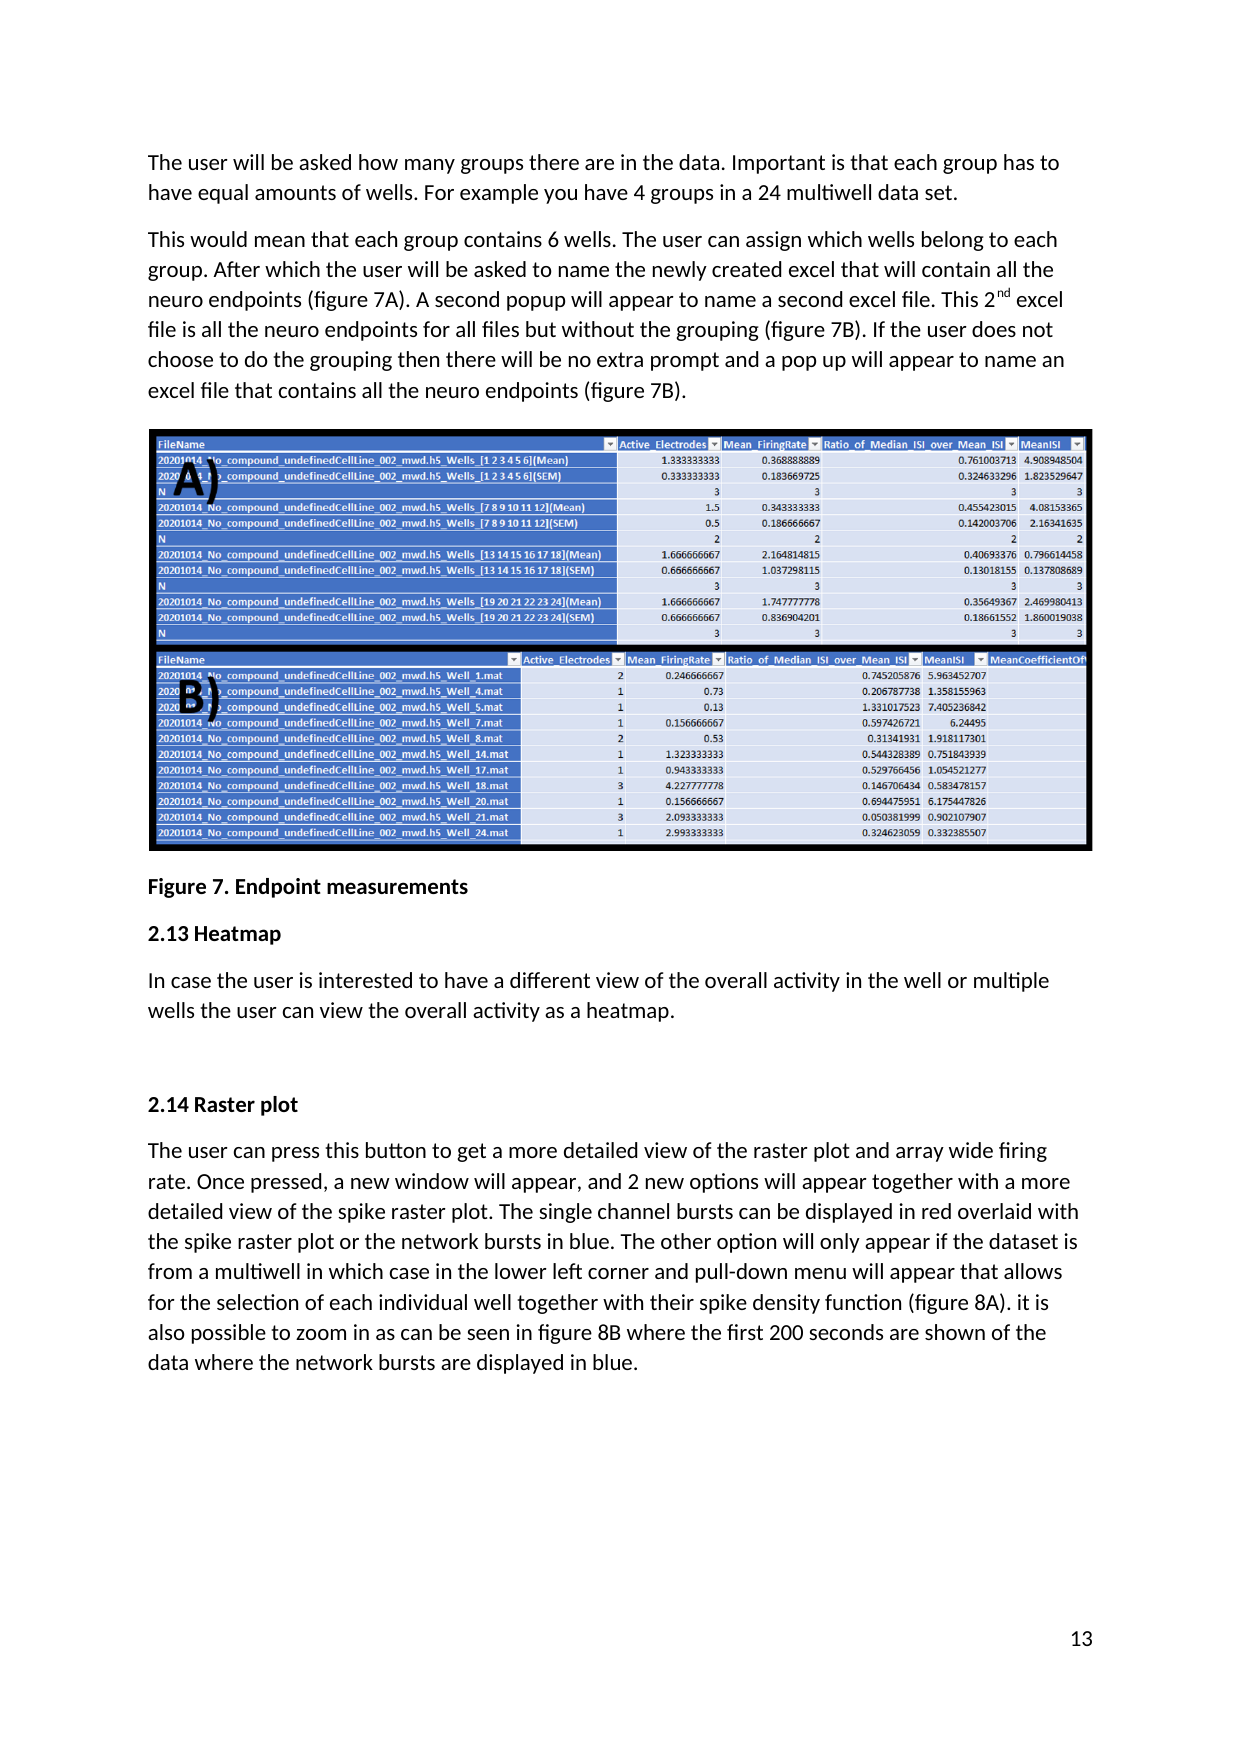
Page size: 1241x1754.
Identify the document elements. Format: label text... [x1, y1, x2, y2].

text In case the user is interested to have a different view of the overall activity in the well or multiple wells the user can view the overall activity as a heatmap. [148, 966, 1093, 1024]
text 2.14 Raster plot [148, 1090, 1093, 1118]
text The user can press this button to get a more detailed view of the raster plot and array wide firing rate. Once pressed, a new window will appear, and 2 new options will appear together with a more detailed view of the spike raster plot. The single channel bursts can be displayed in red overlaid with the spike raster plot or the network bursts in blue. The other option will only appear if the dataset is from a multiwell in which case in the lower left corner and pull-down menu will appear that allows for the selection of each individual well together with their spike density function (figure 8A). it is also possible to zoom in as can be seen in figure 8B where the first 200 seconds are shown of the data where the network bursts are displayed in blue. [148, 1137, 1093, 1376]
picture [149, 429, 1093, 851]
text This would mean that each group contains 6 wells. The user can assign which wells belong to each group. After which the user will be asked to name the newly created excel that will contain all the neuro endpoints (figure 7A). A second popup will appear to name a second excel file. This 2nd excel file is all the neuro endpoints for all files but without the grouping (figure 7B). If the user does not choose to do the grouping then there will be no extra prompt and a pop up will appear to name an excel file that contains all the neuro endpoints (figure 7B). [148, 225, 1093, 404]
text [148, 148, 1093, 206]
text 2.13 Heatmap [148, 919, 1093, 947]
